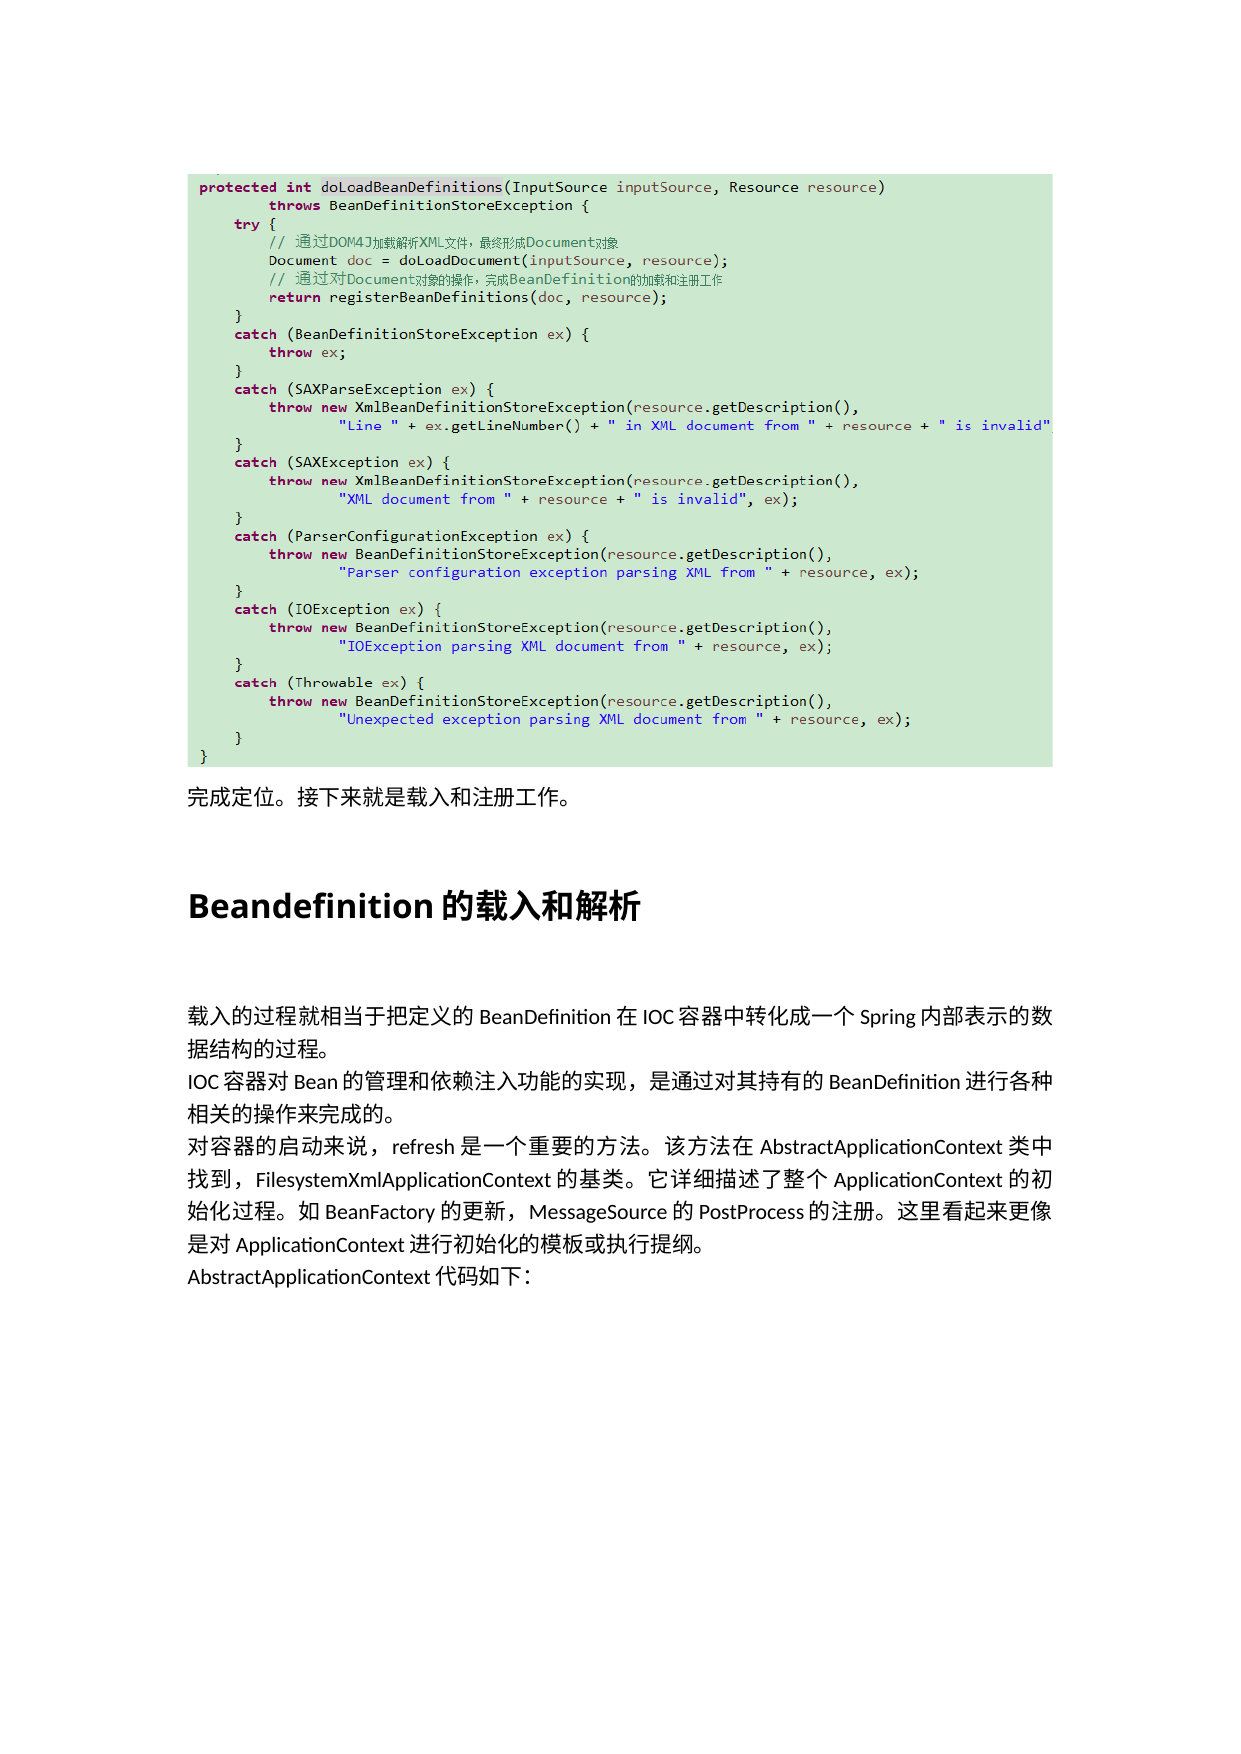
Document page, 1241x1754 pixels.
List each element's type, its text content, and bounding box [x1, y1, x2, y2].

text AbstractApplicationContext代码如下： [187, 1259, 1053, 1291]
picture [187, 174, 1053, 767]
subtitle Beandefinition的载入和解析 [187, 872, 1053, 937]
text 对容器的启动来说，refresh是一个重要的方法。该方法在AbstractApplicationContext类中找到，FilesystemXmlApplicationContext的基类。它详细描述了整个ApplicationContext的初始化过程。如BeanFactory的更新，MessageSource的PostProcess的注册。这里看起来更像是对ApplicationContext进行初始化的模板或执行提纲。 [187, 1129, 1053, 1259]
text 完成定位。接下来就是载入和注册工作。 [187, 779, 1053, 812]
text 载入的过程就相当于把定义的BeanDefinition在IOC容器中转化成一个Spring内部表示的数据结构的过程。 [187, 999, 1053, 1064]
text IOC容器对Bean的管理和依赖注入功能的实现，是通过对其持有的BeanDefinition进行各种相关的操作来完成的。 [187, 1064, 1053, 1129]
